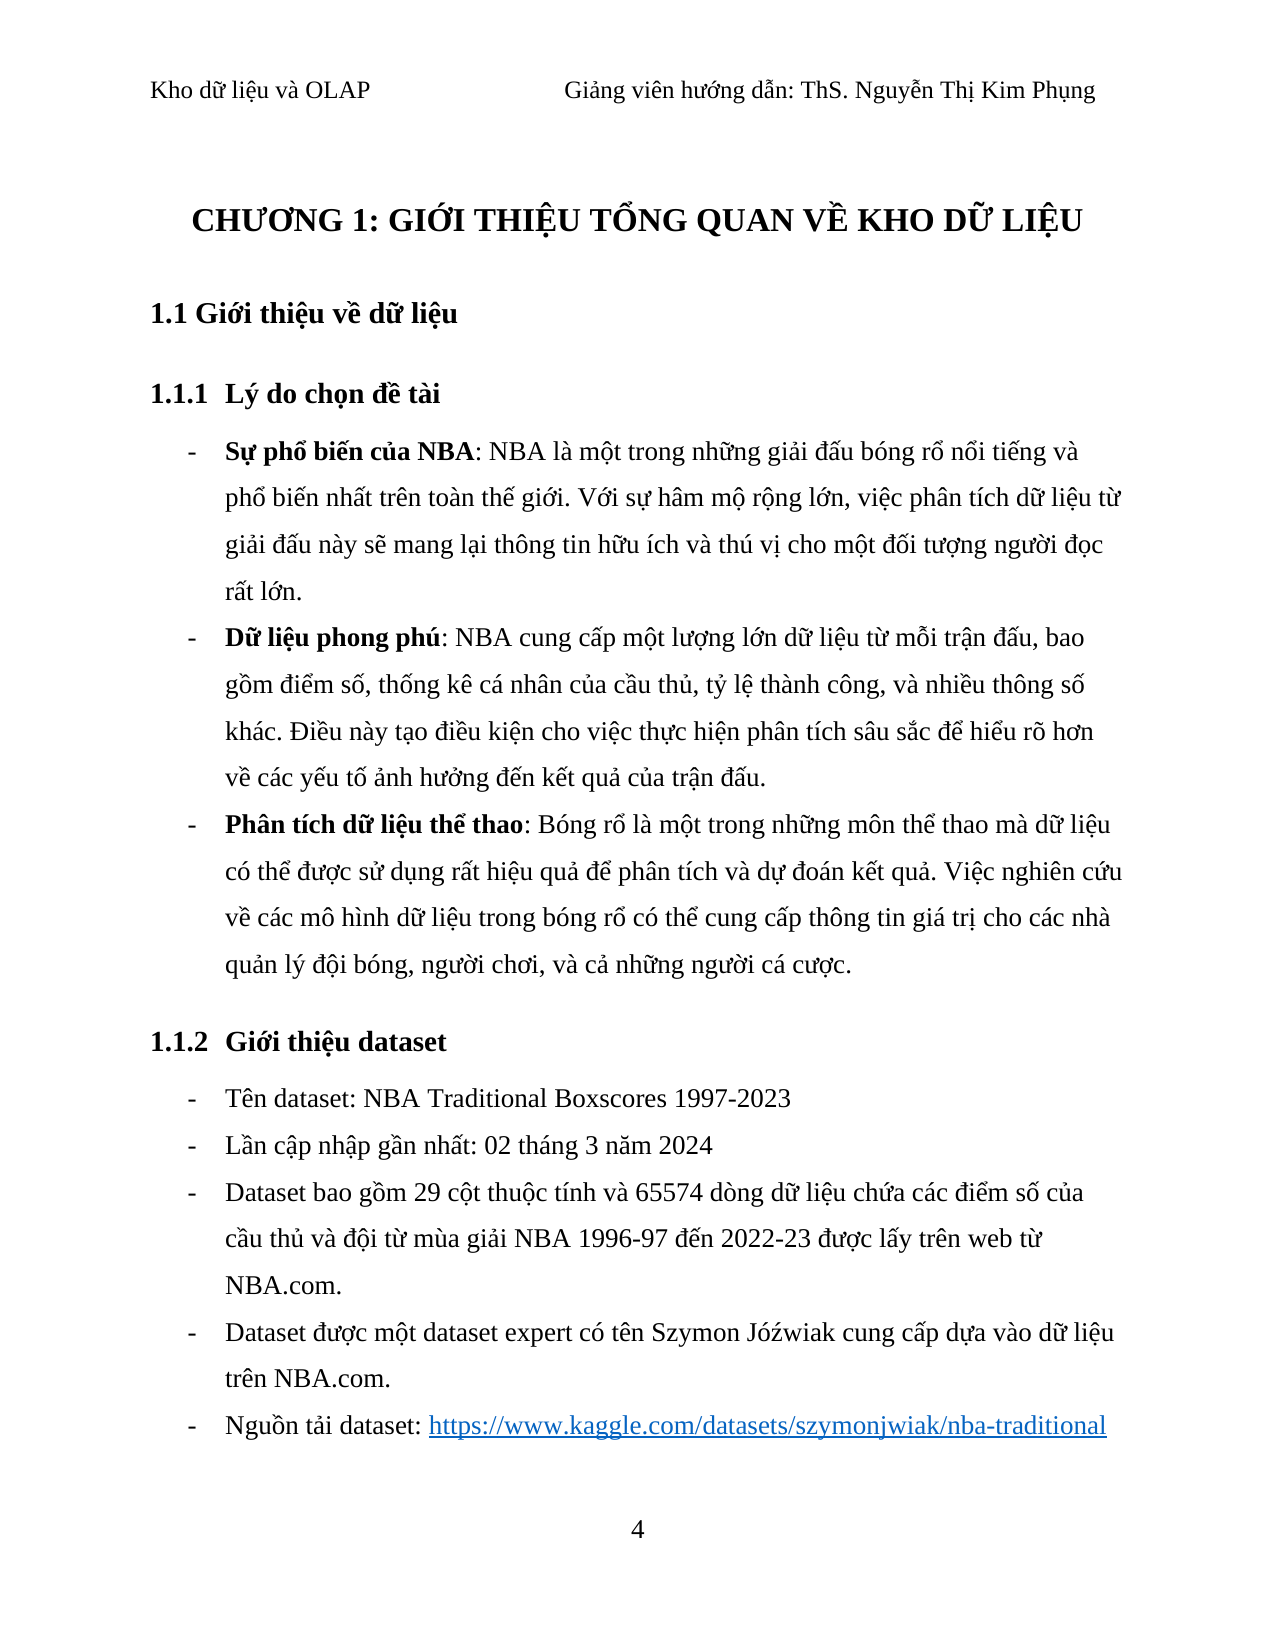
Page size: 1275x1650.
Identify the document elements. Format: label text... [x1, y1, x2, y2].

list Dữ liệu phong phú: NBA cung cấp một lượng lớn dữ liệu từ mỗi trận đấu, bao gồm điểm số, thống kê cá nhân của cầu thủ, tỷ lệ thành công, và nhiều thông số khác. Điều này tạo điều kiện cho việc thực hiện phân tích sâu sắc để hiểu rõ hơn về các yếu tố ảnh hưởng đến kết quả của trận đấu. [187, 621, 1125, 793]
list Lần cập nhập gần nhất: 02 tháng 3 năm 2024 [187, 1129, 1125, 1160]
list Tên dataset: NBA Traditional Boxscores 1997-2023 [187, 1083, 1125, 1114]
text CHƯƠNG 1: GIỚI THIỆU TỔNG QUAN VỀ KHO DỮ LIỆU [150, 200, 1125, 238]
list Dataset bao gồm 29 cột thuộc tính và 65574 dòng dữ liệu chứa các điểm số của cầu thủ và đội từ mùa giải NBA 1996-97 đến 2022-23 được lấy trên web từ NBA.com. [187, 1176, 1125, 1300]
list Giới thiệu dataset [150, 1024, 1125, 1057]
list Phân tích dữ liệu thể thao: Bóng rổ là một trong những môn thể thao mà dữ liệu có thể được sử dụng rất hiệu quả để phân tích và dự đoán kết quả. Việc nghiên cứu về các mô hình dữ liệu trong bóng rổ có thể cung cấp thông tin giá trị cho các nhà quản lý đội bóng, người chơi, và cả những người cá cược. [187, 808, 1125, 979]
list Sự phổ biến của NBA: NBA là một trong những giải đấu bóng rổ nổi tiếng và phổ biến nhất trên toàn thế giới. Với sự hâm mộ rộng lớn, việc phân tích dữ liệu từ giải đấu này sẽ mang lại thông tin hữu ích và thú vị cho một đối tượng người đọc rất lớn. [187, 435, 1125, 606]
list Nguồn tải dataset: https://www.kaggle.com/datasets/szymonjwiak/nba-traditional [187, 1409, 1125, 1440]
list Giới thiệu về dữ liệu [150, 295, 1125, 330]
list Lý do chọn đề tài [150, 376, 1125, 410]
list Dataset được một dataset expert có tên Szymon Jóźwiak cung cấp dựa vào dữ liệu trên NBA.com. [187, 1316, 1125, 1394]
